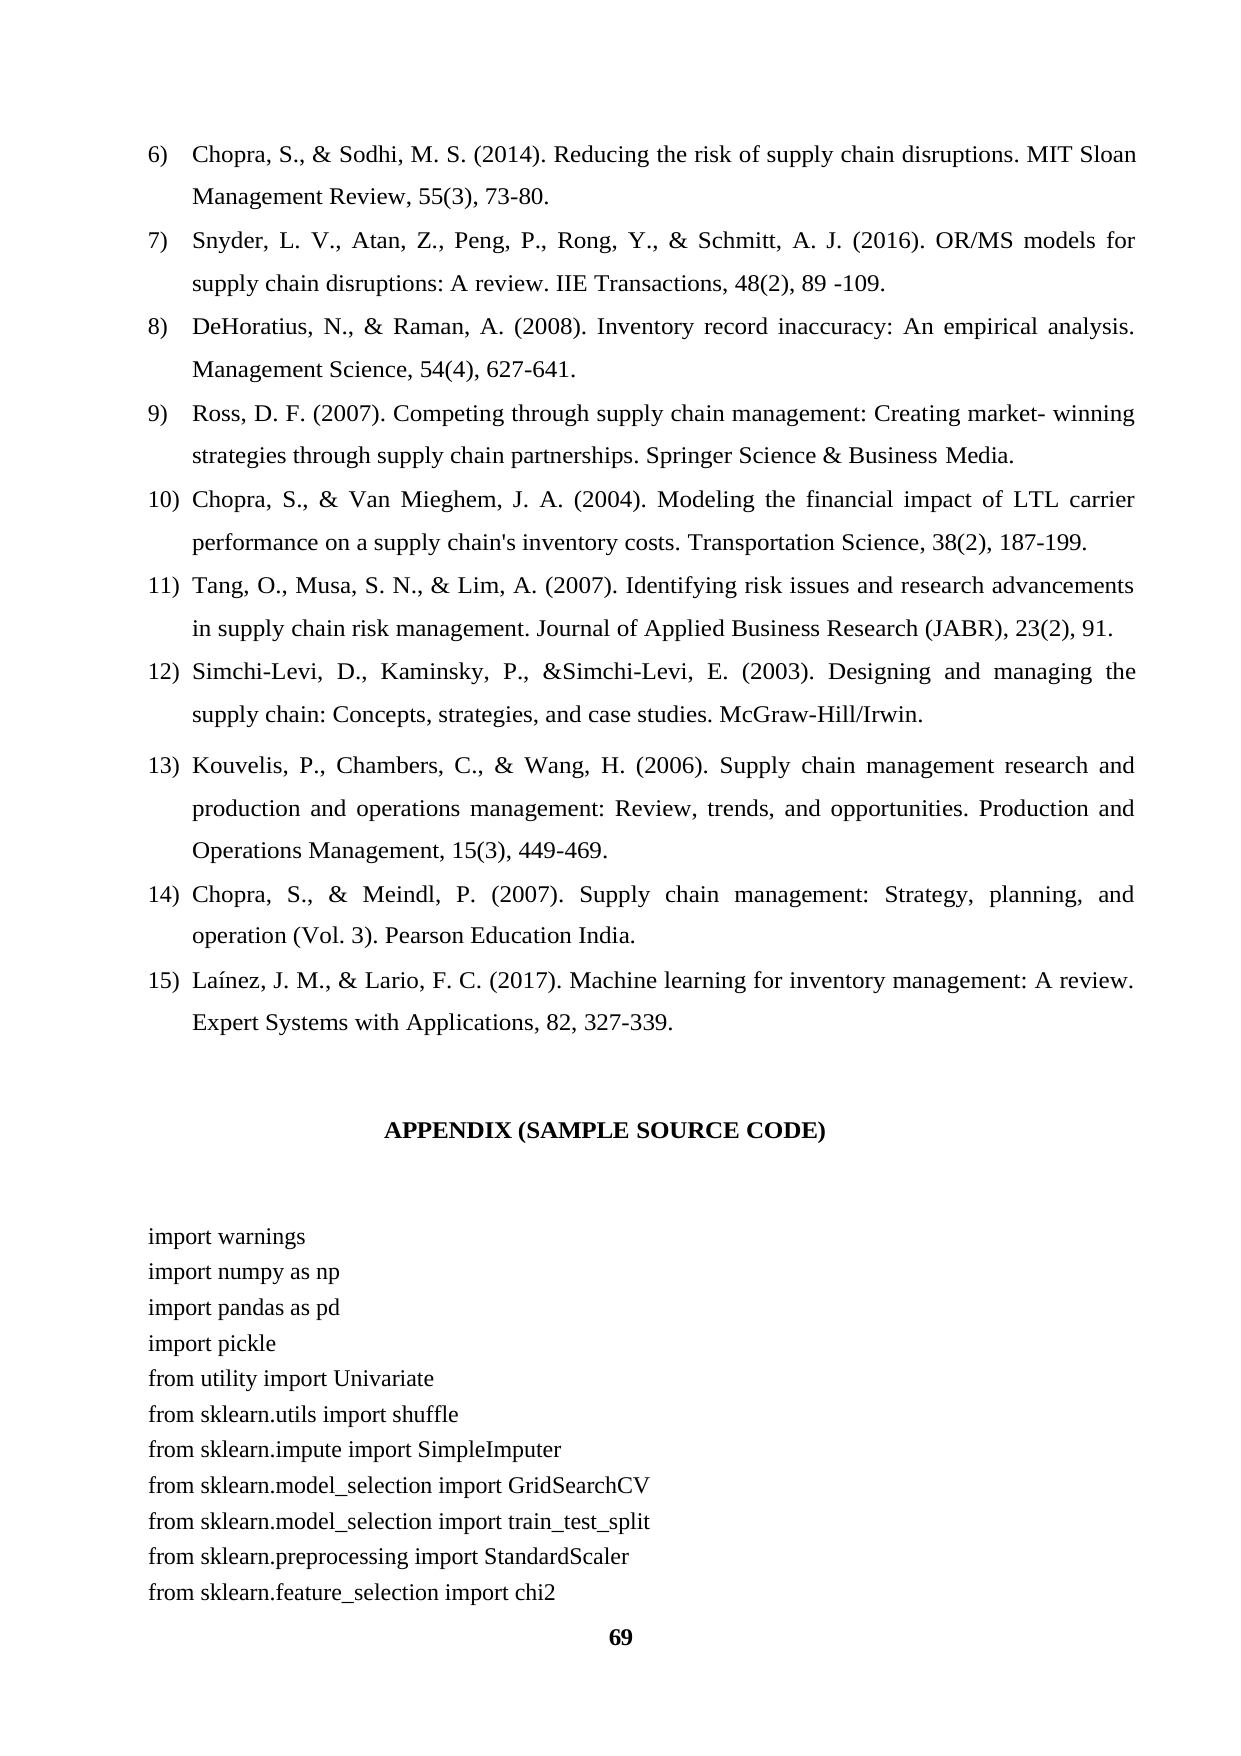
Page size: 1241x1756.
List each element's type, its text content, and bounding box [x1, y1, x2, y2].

text from sklearn.feature_selection import chi2 [148, 1578, 1136, 1606]
list Tang, O., Musa, S. N., & Lim, A. (2007). Identifying risk issues and research advancements in supply chain risk management. Journal of Applied Business Research (JABR), 23(2), 91. [148, 571, 1136, 642]
text from sklearn.model_selection import GridSearchCV [148, 1471, 1136, 1499]
text from sklearn.model_selection import train_test_split [148, 1507, 1136, 1534]
list Chopra, S., & Meindl, P. (2007). Supply chain management: Strategy, planning, and operation (Vol. 3). Pearson Education India. [148, 880, 1136, 949]
list Ross, D. F. (2007). Competing through supply chain management: Creating market- winning strategies through supply chain partnerships. Springer Science & Business Media. [148, 398, 1136, 469]
list Laínez, J. M., & Lario, F. C. (2017). Machine learning for inventory management: A review. Expert Systems with Applications, 82, 327-339. [148, 966, 1136, 1036]
subtitle APPENDIX (SAMPLE SOURCE CODE) [384, 1116, 1136, 1144]
text import numpy as np [148, 1257, 1136, 1285]
text from utility import Univariate [148, 1364, 1136, 1392]
list DeHoratius, N., & Raman, A. (2008). Inventory record inaccuracy: An empirical analysis. Management Science, 54(4), 627-641. [148, 312, 1136, 382]
text import warnings [148, 1222, 1136, 1249]
text from sklearn.preprocessing import StandardScaler [148, 1542, 1136, 1570]
list Simchi-Levi, D., Kaminsky, P., &Simchi-Levi, E. (2003). Designing and managing the supply chain: Concepts, strategies, and case studies. McGraw-Hill/Irwin. [148, 657, 1136, 728]
list Snyder, L. V., Atan, Z., Peng, P., Rong, Y., & Schmitt, A. J. (2016). OR/MS models for supply chain disruptions: A review. IIE Transactions, 48(2), 89 -109. [148, 226, 1136, 296]
text from sklearn.impute import SimpleImputer [148, 1436, 1136, 1463]
list Chopra, S., & Van Mieghem, J. A. (2004). Modeling the financial impact of LTL carrier performance on a supply chain's inventory costs. Transportation Science, 38(2), 187-199. [148, 485, 1136, 555]
list Kouvelis, P., Chambers, C., & Wang, H. (2006). Supply chain management research and production and operations management: Review, trends, and opportunities. Production and Operations Management, 15(3), 449-469. [148, 751, 1136, 864]
text import pandas as pd [148, 1293, 1136, 1321]
list Chopra, S., & Sodhi, M. S. (2014). Reducing the risk of supply chain disruptions. MIT Sloan Management Review, 55(3), 73-80. [148, 139, 1136, 210]
text from sklearn.utils import shuffle [148, 1400, 1136, 1427]
text import pickle [148, 1329, 1136, 1356]
